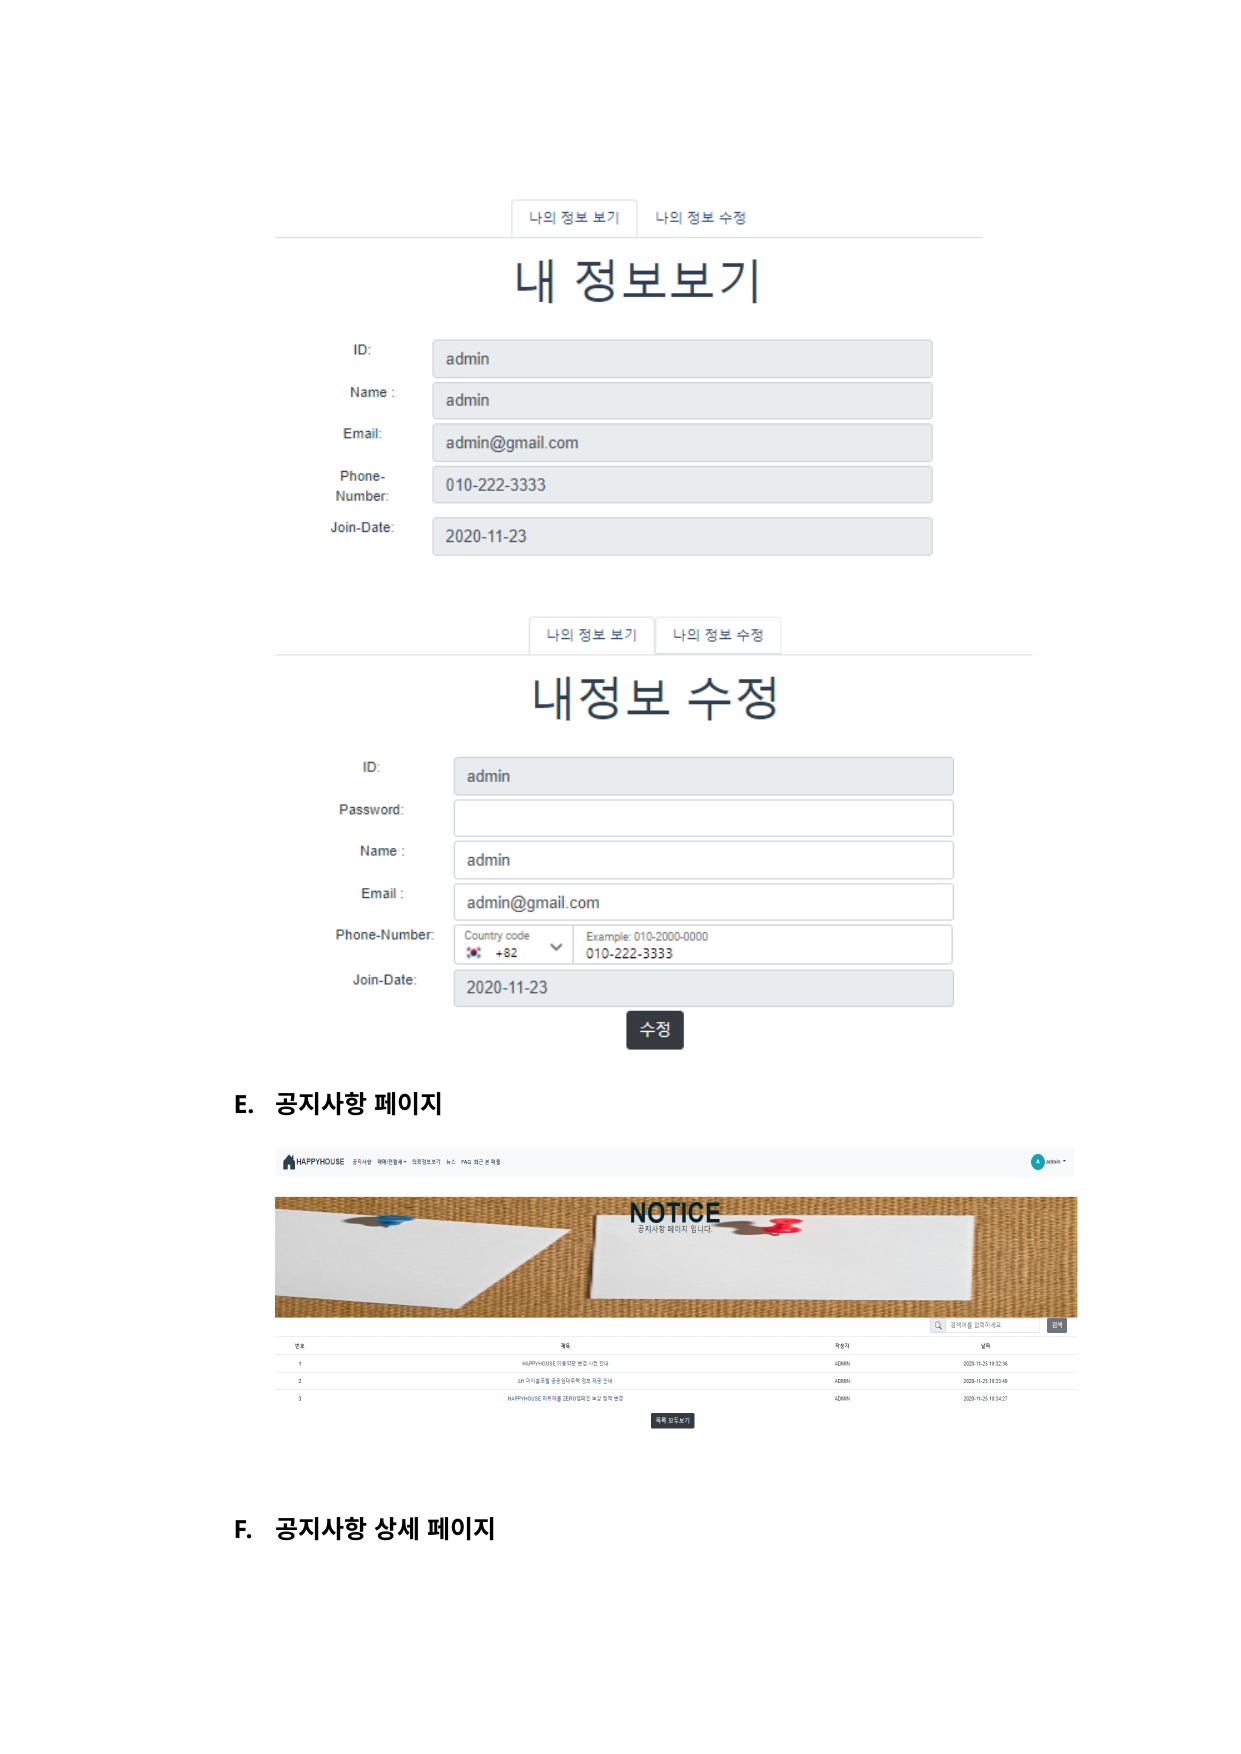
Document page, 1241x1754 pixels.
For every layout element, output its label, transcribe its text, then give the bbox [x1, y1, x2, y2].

picture [275, 177, 983, 586]
picture [275, 588, 1033, 1066]
list 공지사항 페이지 [233, 1084, 1090, 1121]
picture [275, 1140, 1078, 1438]
list 공지사항 상세 페이지 [233, 1509, 1090, 1546]
